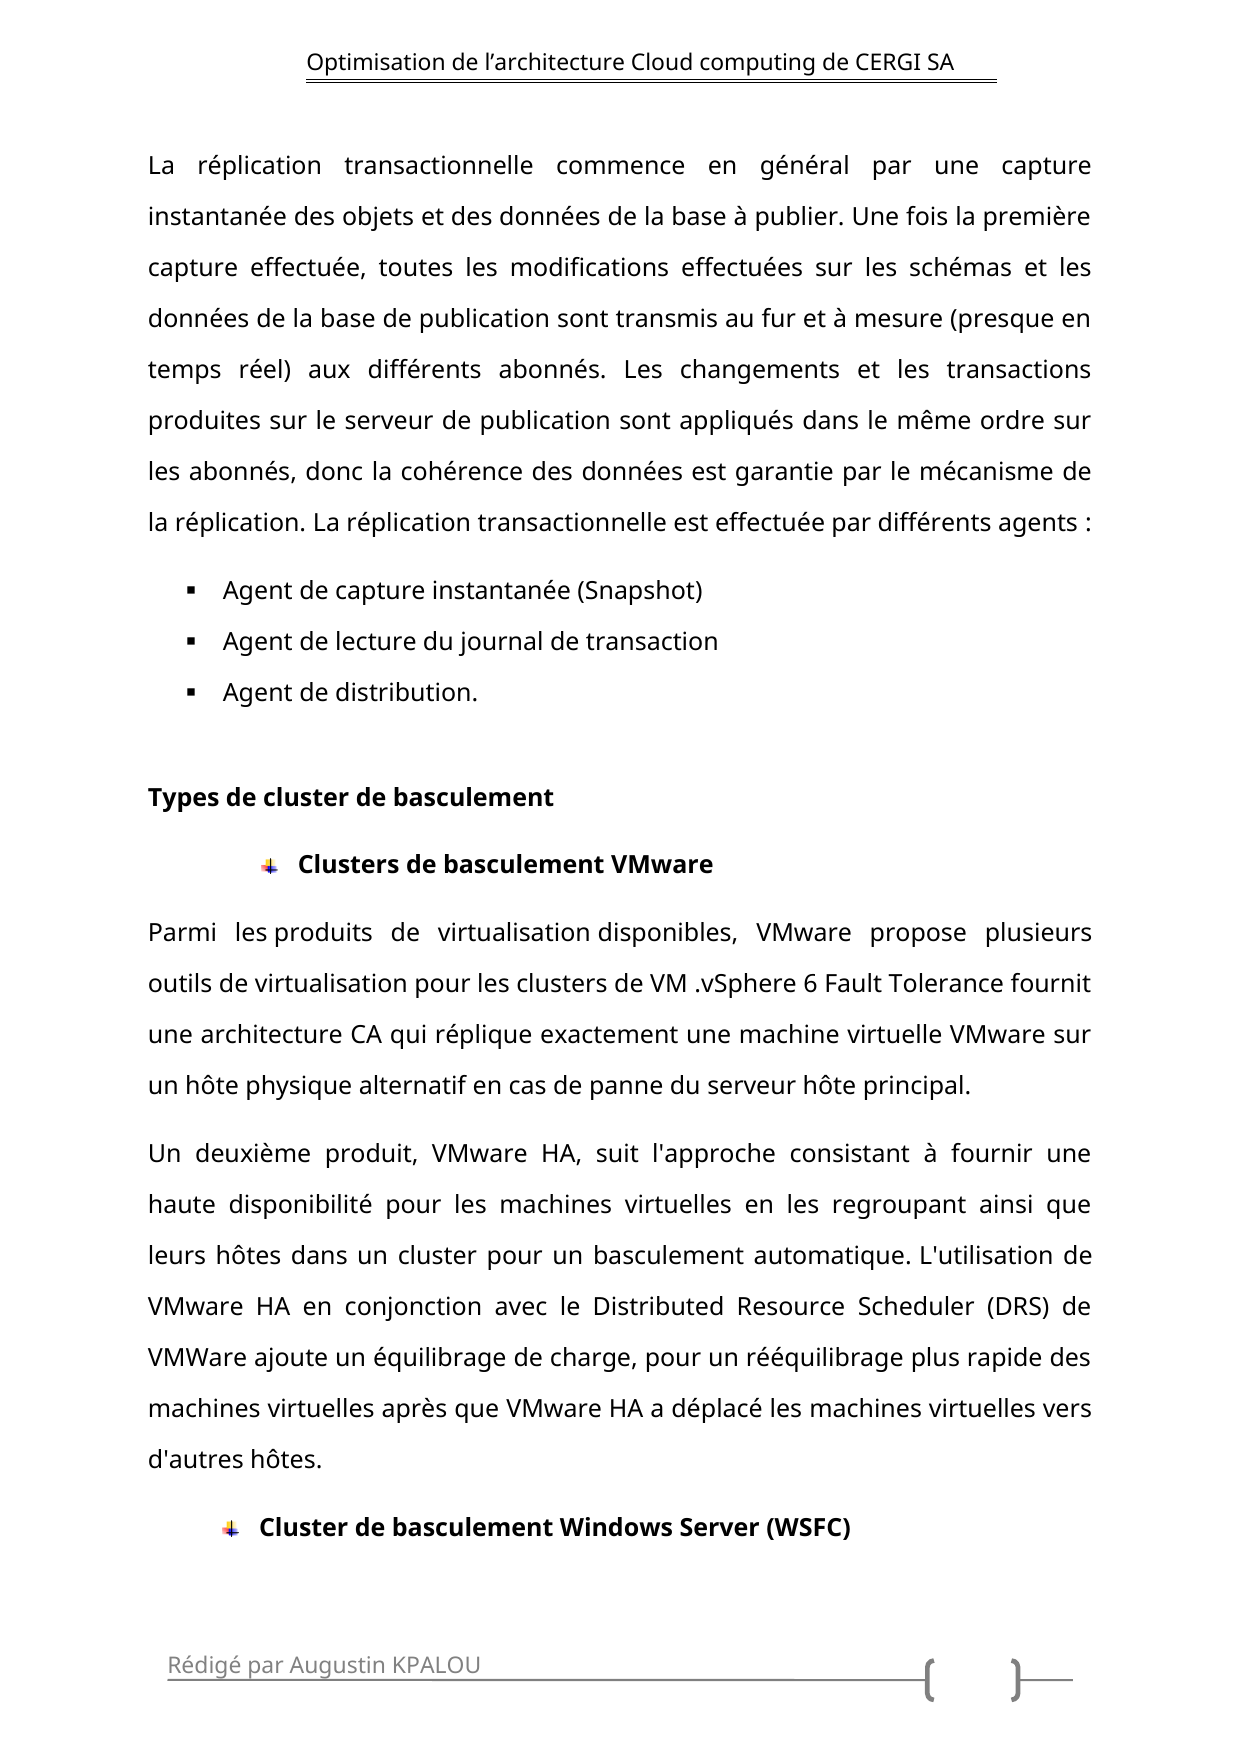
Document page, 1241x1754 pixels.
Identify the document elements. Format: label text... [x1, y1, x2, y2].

list Clusters de basculement VMware [260, 847, 1093, 881]
picture [222, 1519, 239, 1537]
list Agent de capture instantanée (Snapshot) [185, 573, 1093, 607]
text Parmi les produits de virtualisation disponibles, VMware propose plusieurs outils de virtualisation pour les clusters de VM .vSphere 6 Fault Tolerance fournit une architecture CA qui réplique exactement une machine virtuelle VMware sur un hôte physique alternatif en cas de panne du serveur hôte principal. [148, 914, 1093, 1102]
list Agent de distribution. [185, 675, 1093, 709]
text Un deuxième produit, VMware HA, suit l'approche consistant à fournir une haute disponibilité pour les machines virtuelles en les regroupant ainsi que leurs hôtes dans un cluster pour un basculement automatique. L'utilisation de VMware HA en conjonction avec le Distributed Resource Scheduler (DRS) de VMWare ajoute un équilibrage de charge, pour un rééquilibrage plus rapide des machines virtuelles après que VMware HA a déplacé les machines virtuelles vers d'autres hôtes. [148, 1135, 1093, 1476]
list Cluster de basculement Windows Server (WSFC) [221, 1509, 1093, 1543]
picture [261, 857, 278, 874]
list Agent de lecture du journal de transaction [185, 624, 1093, 658]
text Types de cluster de basculement [148, 779, 1093, 813]
text La réplication transactionnelle commence en général par une capture instantanée des objets et des données de la base à publier. Une fois la première capture effectuée, toutes les modifications effectuées sur les schémas et les données de la base de publication sont transmis au fur et à mesure (presque en temps réel) aux différents abonnés. Les changements et les transactions produites sur le serveur de publication sont appliqués dans le même ordre sur les abonnés, donc la cohérence des données est garantie par le mécanisme de la réplication. La réplication transactionnelle est effectuée par différents agents : [148, 148, 1093, 539]
